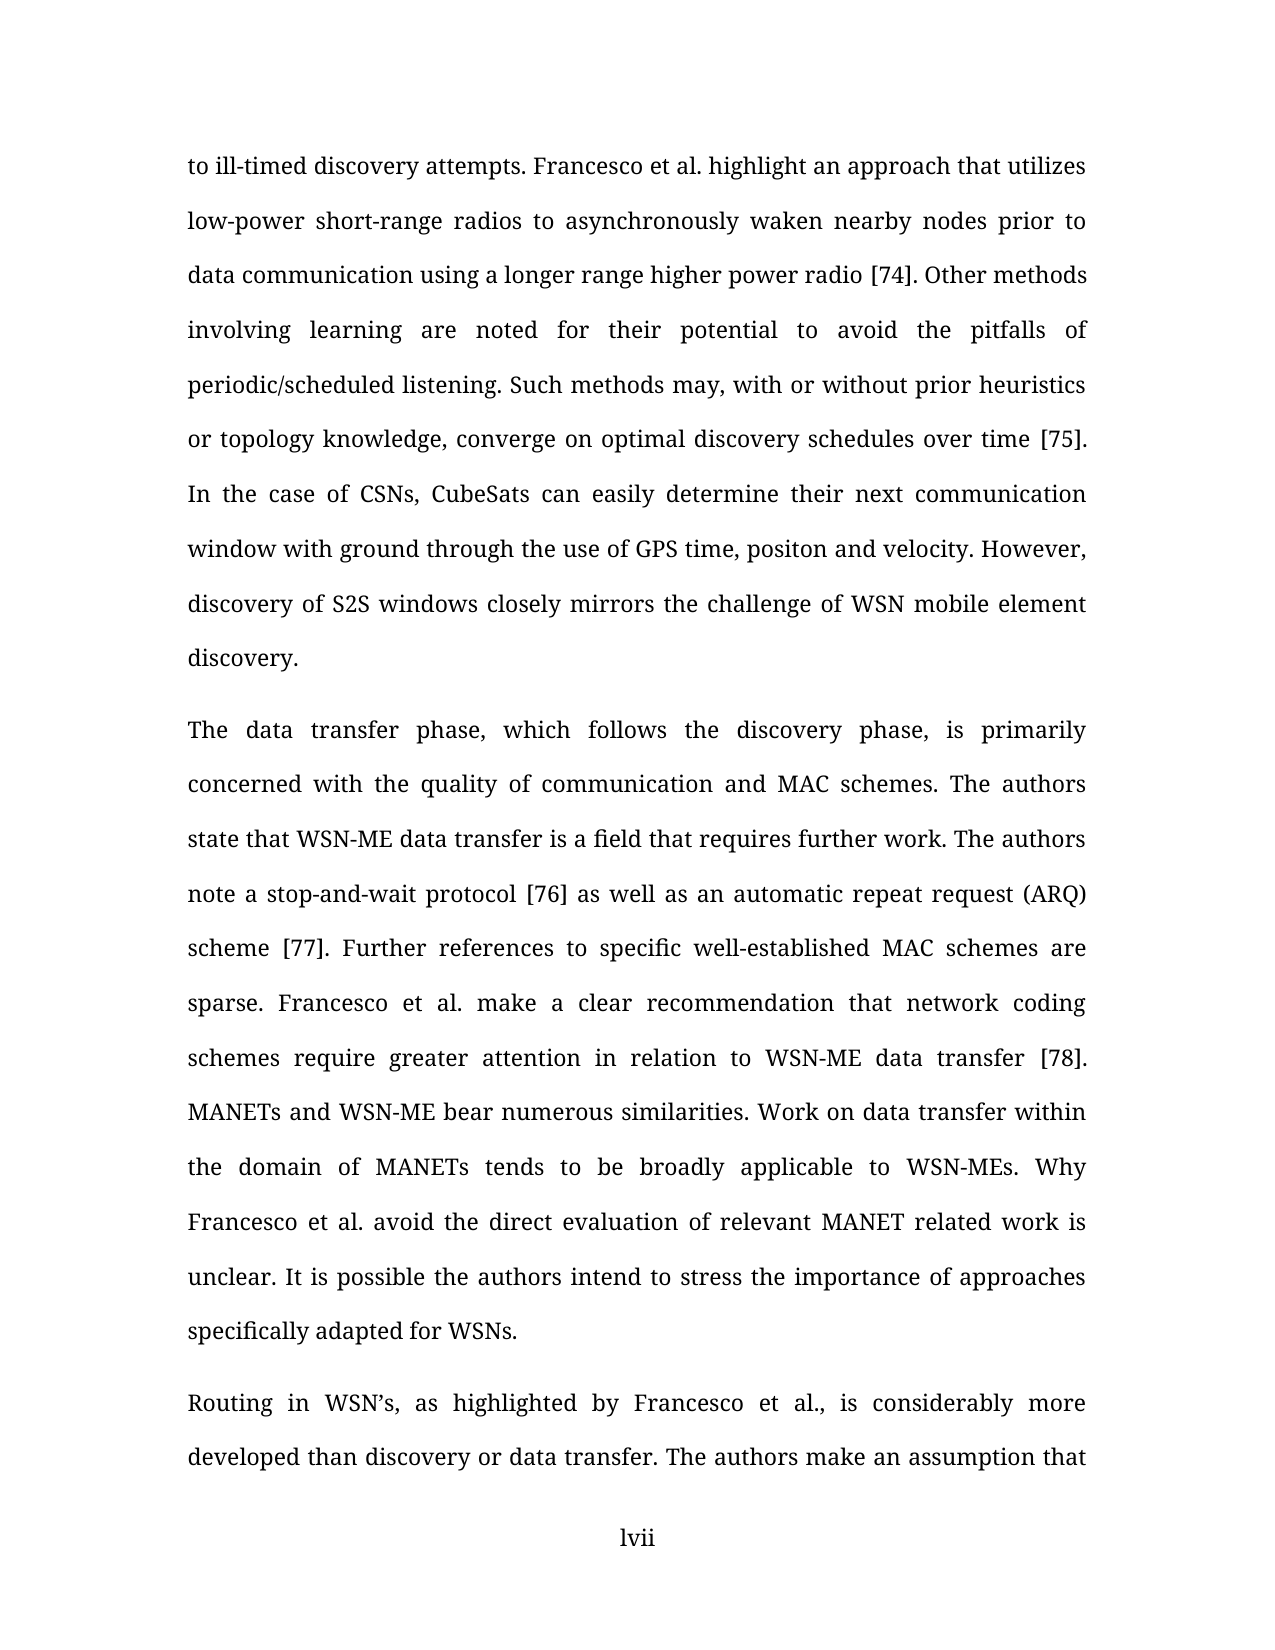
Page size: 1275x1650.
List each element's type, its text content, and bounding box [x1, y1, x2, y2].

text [187, 1386, 1087, 1472]
text The data transfer phase, which follows the discovery phase, is primarily concerned with the quality of communication and MAC schemes. The authors state that WSN-ME data transfer is a field that requires further work. The authors note a stop-and-wait protocol [76] as well as an automatic repeat request (ARQ) scheme [77]. Further references to specific well-established MAC schemes are sparse. Francesco et al. make a clear recommendation that network coding schemes require greater attention in relation to WSN-ME data transfer [78]. MANETs and WSN-ME bear numerous similarities. Work on data transfer within the domain of MANETs tends to be broadly applicable to WSN-MEs. Why Francesco et al. avoid the direct evaluation of relevant MANET related work is unclear. It is possible the authors intend to stress the importance of approaches specifically adapted for WSNs. [187, 713, 1087, 1346]
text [187, 150, 1087, 673]
